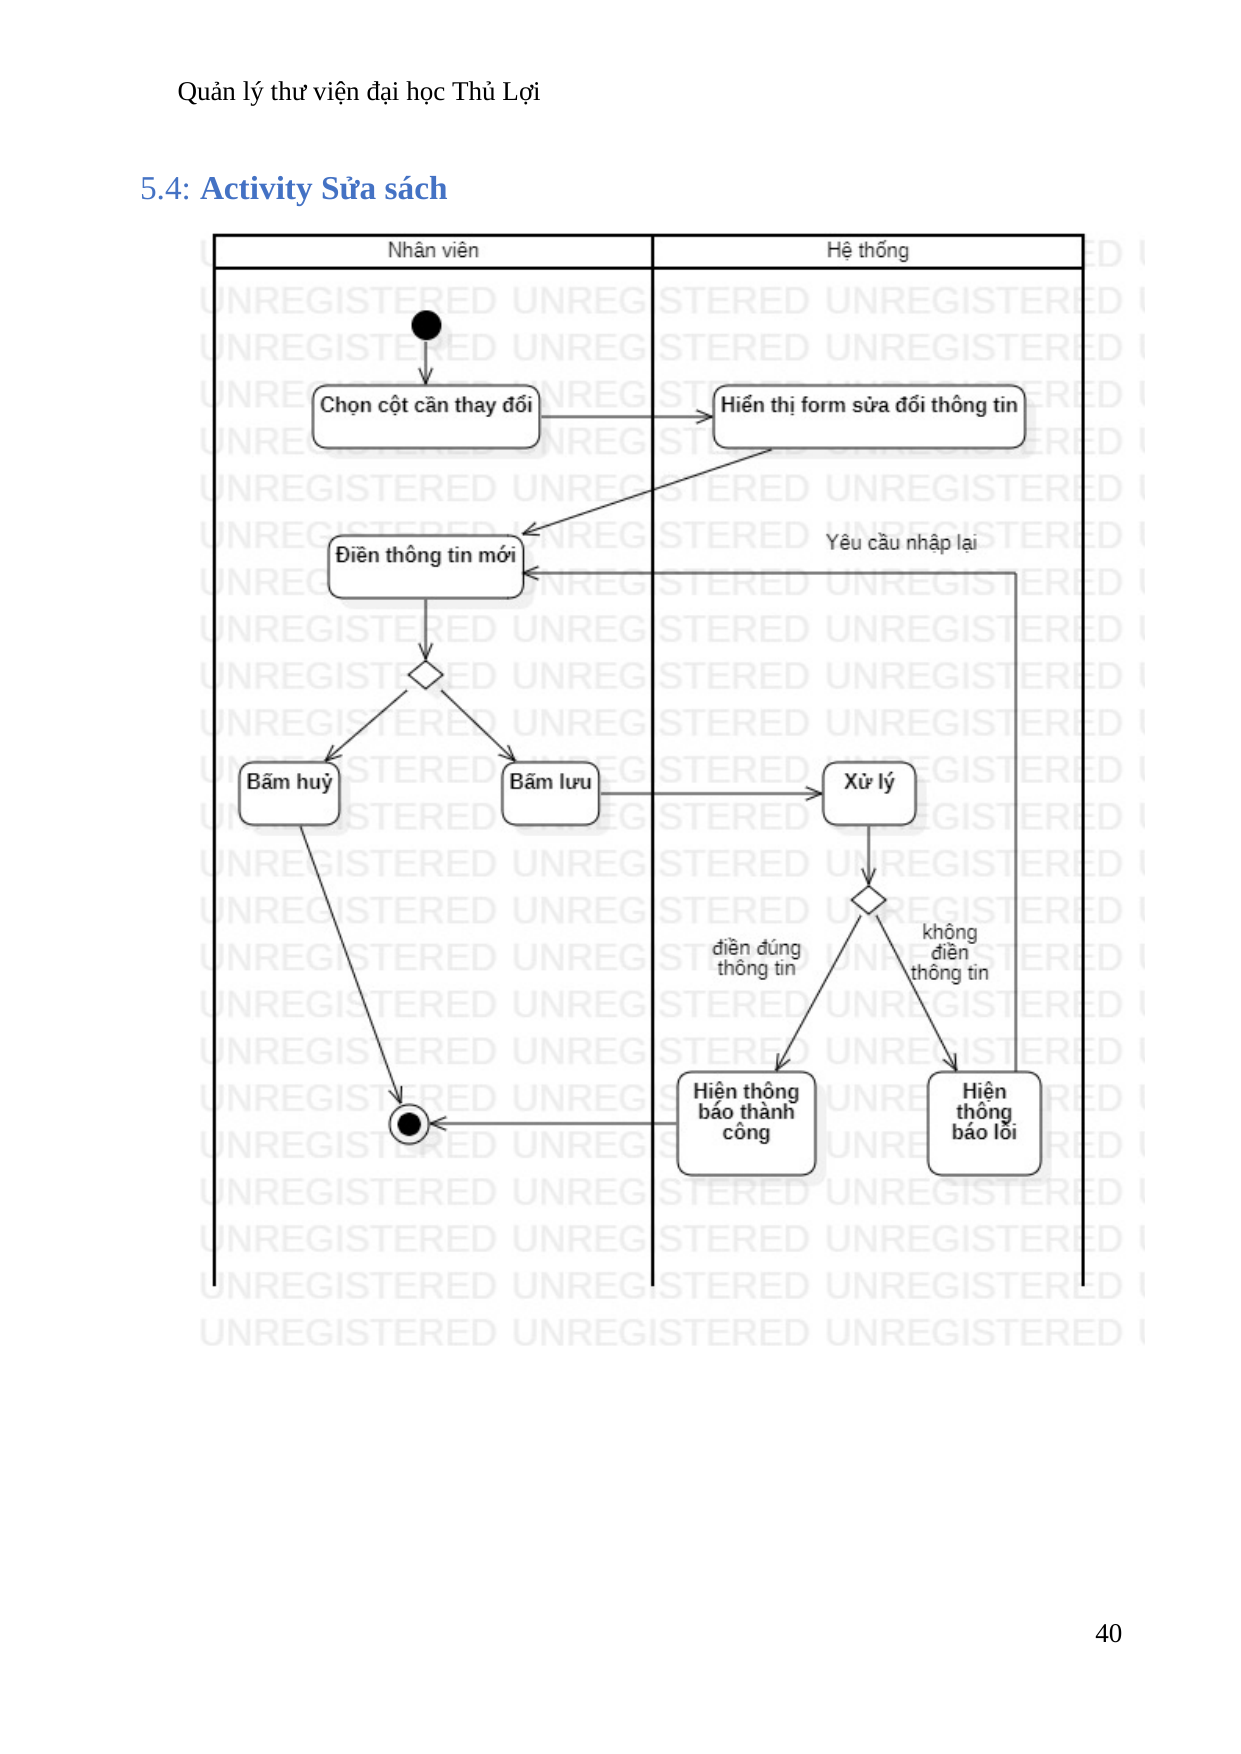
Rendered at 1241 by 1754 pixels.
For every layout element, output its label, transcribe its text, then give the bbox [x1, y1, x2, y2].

subtitle Activity Sửa sách [140, 168, 1122, 207]
picture [199, 220, 1145, 1349]
